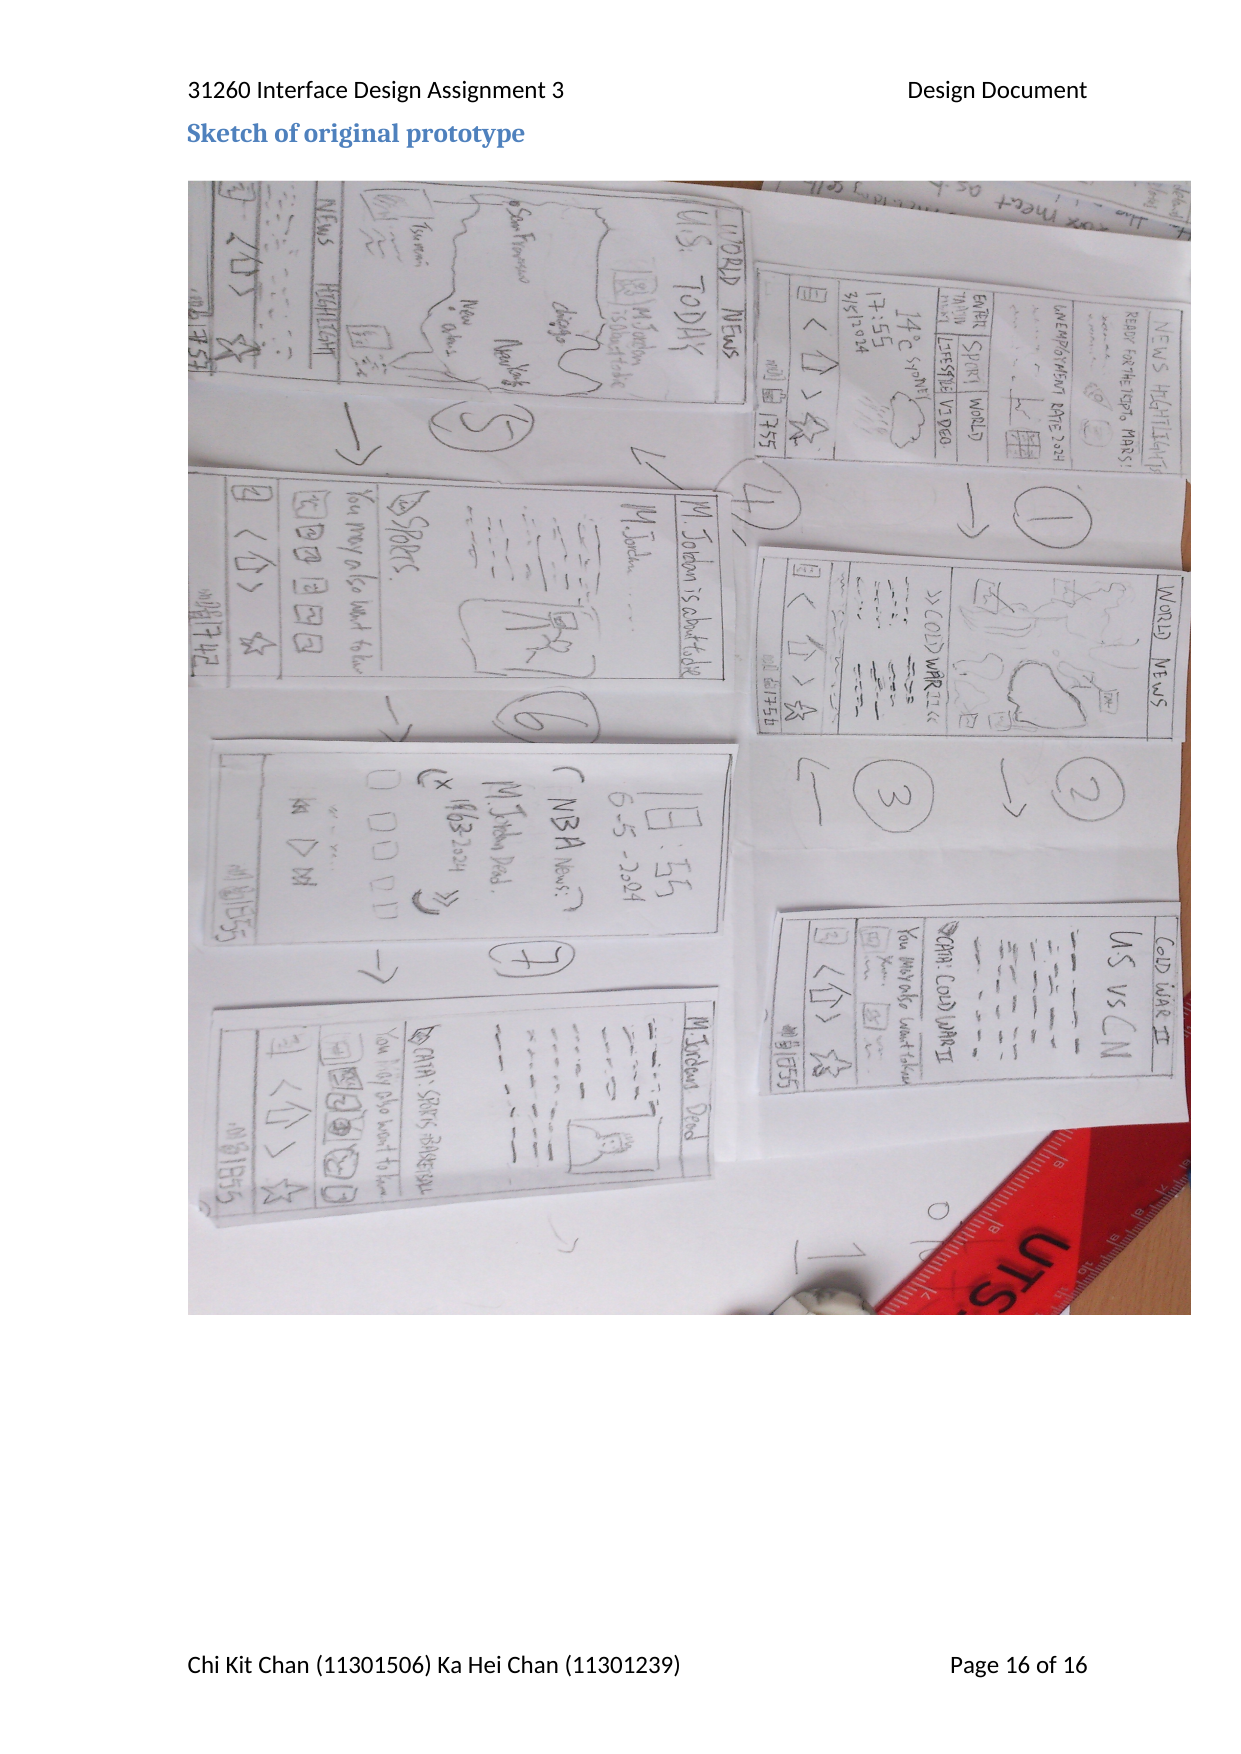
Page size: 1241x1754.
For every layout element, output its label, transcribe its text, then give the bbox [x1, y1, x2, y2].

subtitle Sketch of original prototype [187, 118, 1053, 149]
picture [189, 182, 1191, 1314]
